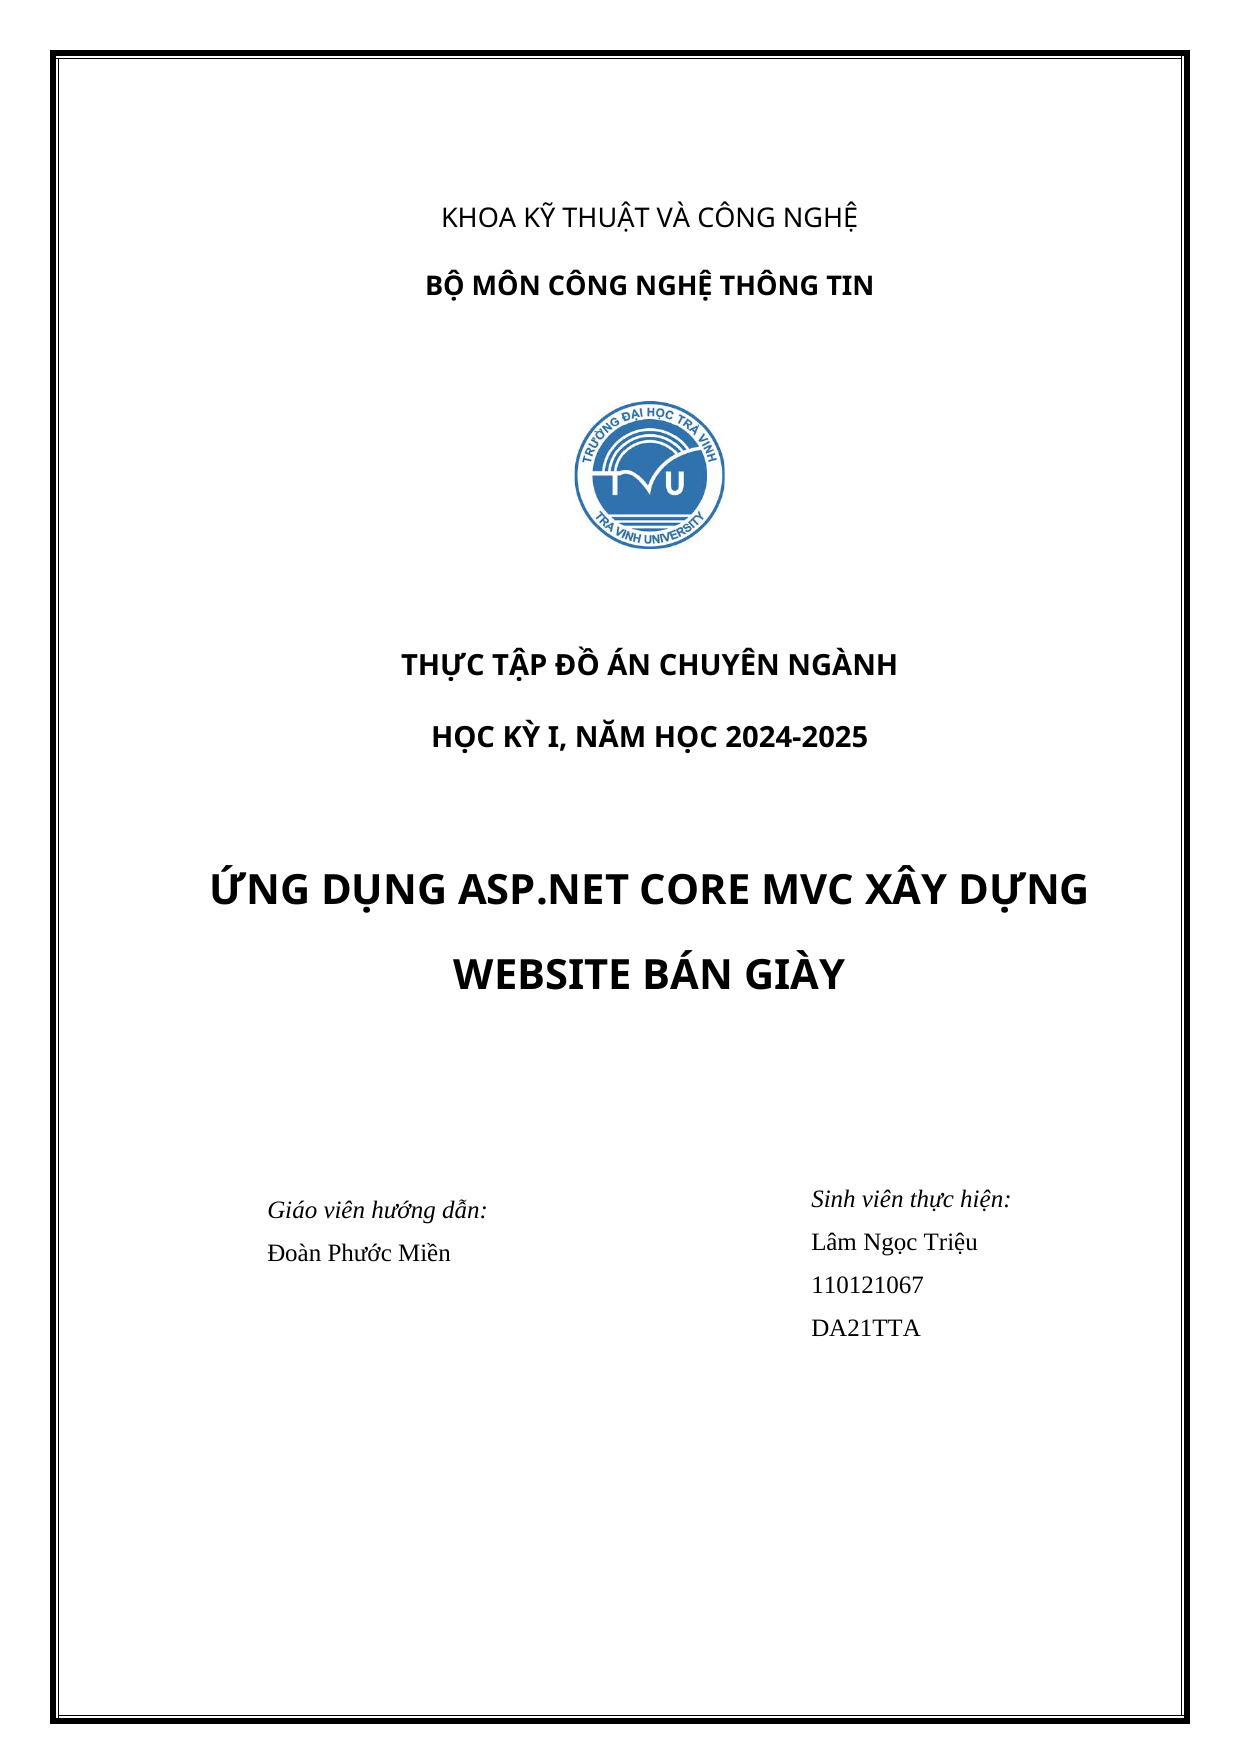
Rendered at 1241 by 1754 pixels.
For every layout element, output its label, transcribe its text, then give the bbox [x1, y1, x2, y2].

text HỌC KỲ I, NĂM HỌC 2024-2025 [177, 716, 1122, 756]
text KHOA KỸ THUẬT VÀ CÔNG NGHỆ [177, 198, 1122, 235]
text THỰC TẬP ĐỒ ÁN CHUYÊN NGÀNH [177, 644, 1122, 684]
text ỨNG DỤNG ASP.NET CORE MVC XÂY DỰNG WEBSITE BÁN GIÀY [177, 860, 1122, 1002]
picture [574, 401, 725, 549]
text BỘ MÔN CÔNG NGHỆ THÔNG TIN [177, 266, 1122, 303]
